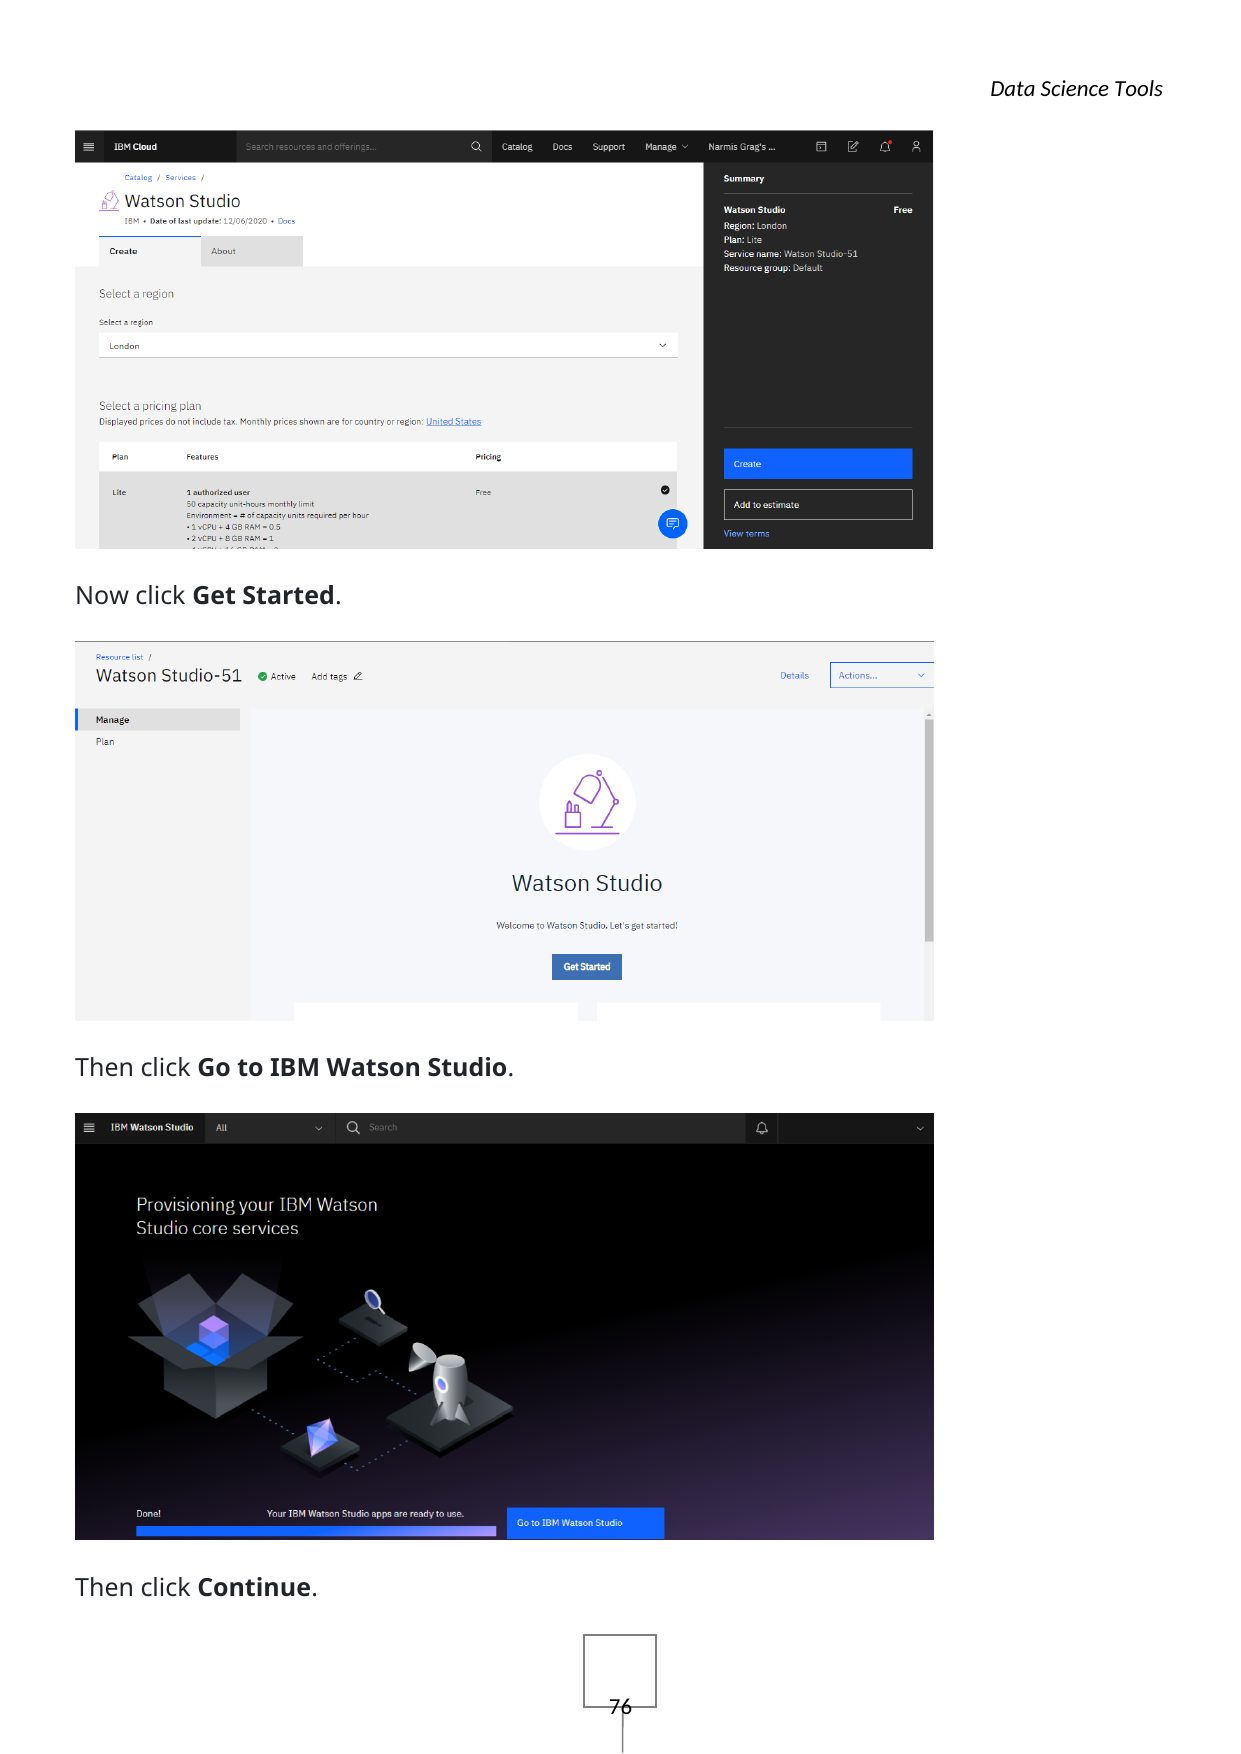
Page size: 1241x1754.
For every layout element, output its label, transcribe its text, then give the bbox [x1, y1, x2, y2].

text Now click Get Started. [75, 578, 1165, 612]
picture [75, 1113, 934, 1540]
picture [75, 129, 934, 549]
text Then click Go to IBM Watson Studio. [75, 1050, 1165, 1084]
text Then click Continue. [75, 1569, 1165, 1603]
picture [75, 641, 934, 1021]
